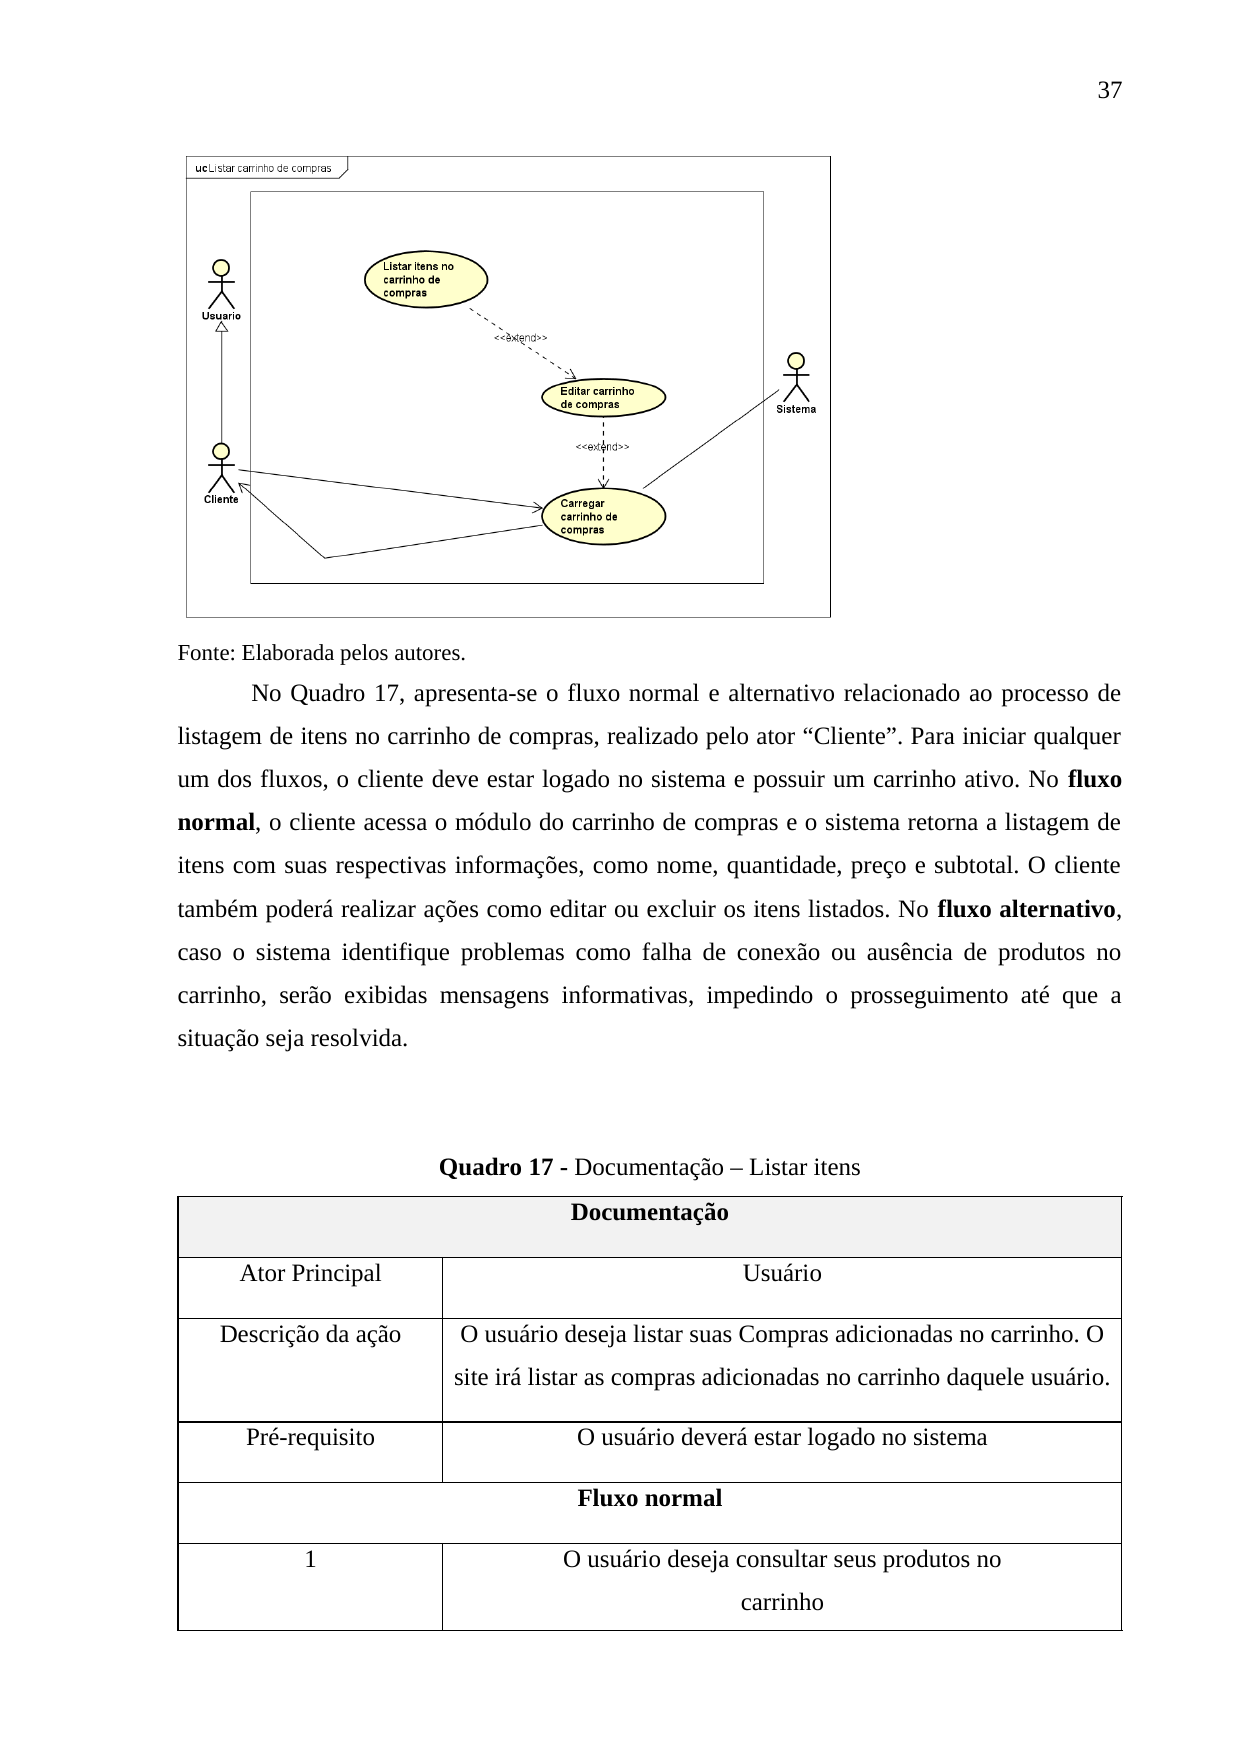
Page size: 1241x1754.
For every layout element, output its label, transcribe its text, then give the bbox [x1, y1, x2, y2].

table_header Documentação [179, 1197, 1121, 1257]
picture [177, 147, 839, 625]
text No Quadro 17, apresenta-se o fluxo normal e alternativo relacionado ao processo de listagem de itens no carrinho de compras, realizado pelo ator “Cliente”. Para iniciar qualquer um dos fluxos, o cliente deve estar logado no sistema e possuir um carrinho ativo. No fluxo normal, o cliente acessa o módulo do carrinho de compras e o sistema retorna a listagem de itens com suas respectivas informações, como nome, quantidade, preço e subtotal. O cliente também poderá realizar ações como editar ou excluir os itens listados. No fluxo alternativo, caso o sistema identifique problemas como falha de conexão ou ausência de produtos no carrinho, serão exibidas mensagens informativas, impedindo o prosseguimento até que a situação seja resolvida. [177, 678, 1122, 1052]
text Fonte: Elaborada pelos autores. [177, 639, 1122, 665]
table_cell Pré-requisito [179, 1423, 442, 1482]
table_cell Usuário [443, 1258, 1121, 1318]
table_cell Descrição da ação [179, 1319, 442, 1421]
table_cell O usuário deverá estar logado no sistema [443, 1423, 1121, 1482]
table_cell 1 [179, 1544, 442, 1630]
table_cell Fluxo normal [179, 1483, 1121, 1543]
table_cell O usuário deseja listar suas Compras adicionadas no carrinho. O site irá listar as compras adicionadas no carrinho daquele usuário. [443, 1319, 1121, 1421]
table_cell Ator Principal [179, 1258, 442, 1318]
table_cell O usuário deseja consultar seus produtos no carrinho [443, 1544, 1121, 1630]
